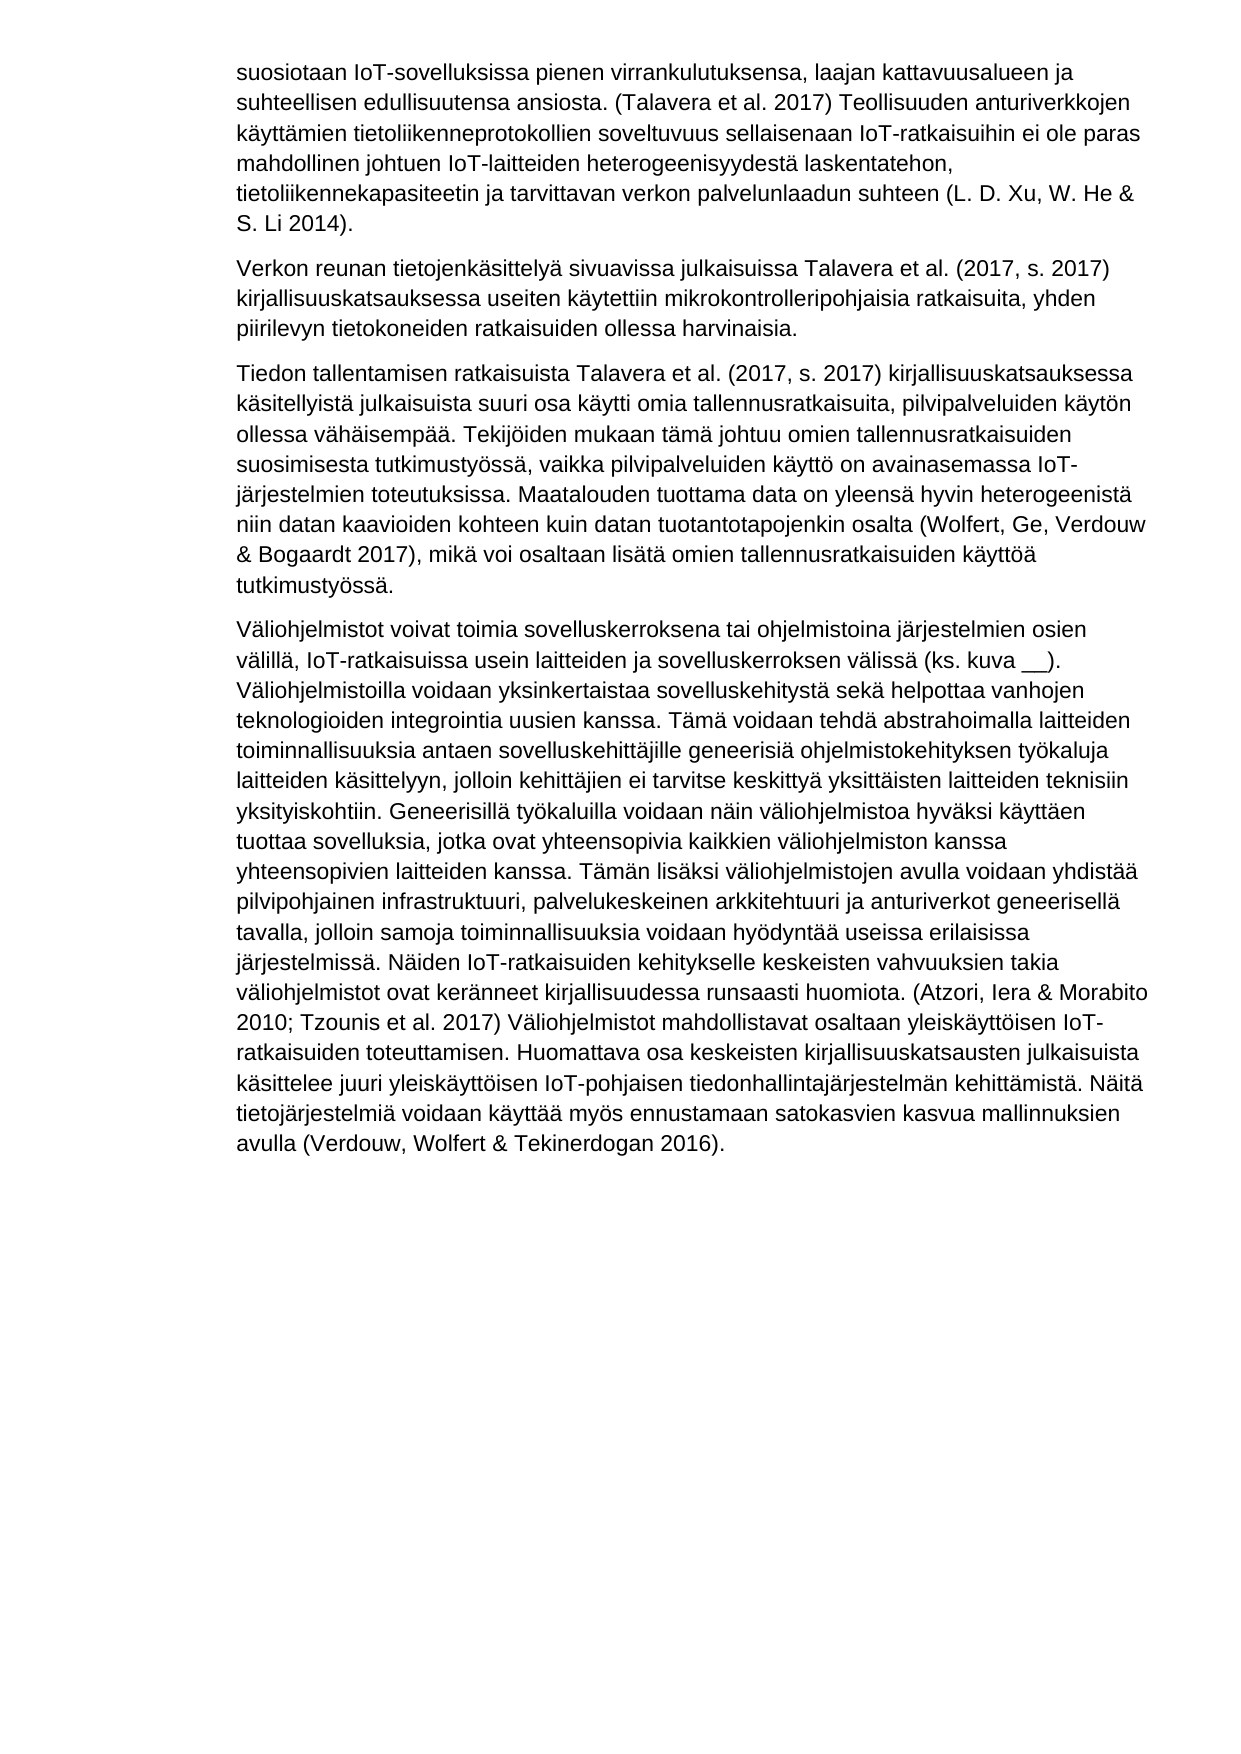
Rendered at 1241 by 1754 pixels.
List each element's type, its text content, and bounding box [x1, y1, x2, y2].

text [236, 59, 1152, 236]
text Väliohjelmistot voivat toimia sovelluskerroksena tai ohjelmistoina järjestelmien osien välillä, IoT-ratkaisuissa usein laitteiden ja sovelluskerroksen välissä (ks. kuva __). Väliohjelmistoilla voidaan yksinkertaistaa sovelluskehitystä sekä helpottaa vanhojen teknologioiden integrointia uusien kanssa. Tämä voidaan tehdä abstrahoimalla laitteiden toiminnallisuuksia antaen sovelluskehittäjille geneerisiä ohjelmistokehityksen työkaluja laitteiden käsittelyyn, jolloin kehittäjien ei tarvitse keskittyä yksittäisten laitteiden teknisiin yksityiskohtiin. Geneerisillä työkaluilla voidaan näin väliohjelmistoa hyväksi käyttäen tuottaa sovelluksia, jotka ovat yhteensopivia kaikkien väliohjelmiston kanssa yhteensopivien laitteiden kanssa. Tämän lisäksi väliohjelmistojen avulla voidaan yhdistää pilvipohjainen infrastruktuuri, palvelukeskeinen arkkitehtuuri ja anturiverkot geneerisellä tavalla, jolloin samoja toiminnallisuuksia voidaan hyödyntää useissa erilaisissa järjestelmissä. Näiden IoT-ratkaisuiden kehitykselle keskeisten vahvuuksien takia väliohjelmistot ovat keränneet kirjallisuudessa runsaasti huomiota. (Atzori, Iera & Morabito 2010; Tzounis et al. 2017) Väliohjelmistot mahdollistavat osaltaan yleiskäyttöisen IoT-ratkaisuiden toteuttamisen. Huomattava osa keskeisten kirjallisuuskatsausten julkaisuista käsittelee juuri yleiskäyttöisen IoT-pohjaisen tiedonhallintajärjestelmän kehittämistä. Näitä tietojärjestelmiä voidaan käyttää myös ennustamaan satokasvien kasvua mallinnuksien avulla (Verdouw, Wolfert & Tekinerdogan 2016). [236, 616, 1152, 1156]
text Tiedon tallentamisen ratkaisuista Talavera et al. (2017, s. 2017) kirjallisuuskatsauksessa käsitellyistä julkaisuista suuri osa käytti omia tallennusratkaisuita, pilvipalveluiden käytön ollessa vähäisempää. Tekijöiden mukaan tämä johtuu omien tallennusratkaisuiden suosimisesta tutkimustyössä, vaikka pilvipalveluiden käyttö on avainasemassa IoT-järjestelmien toteutuksissa. Maatalouden tuottama data on yleensä hyvin heterogeenistä niin datan kaavioiden kohteen kuin datan tuotantotapojenkin osalta (Wolfert, Ge, Verdouw & Bogaardt 2017), mikä voi osaltaan lisätä omien tallennusratkaisuiden käyttöä tutkimustyössä. [236, 360, 1152, 598]
text Verkon reunan tietojenkäsittelyä sivuavissa julkaisuissa Talavera et al. (2017, s. 2017) kirjallisuuskatsauksessa useiten käytettiin mikrokontrolleripohjaisia ratkaisuita, yhden piirilevyn tietokoneiden ratkaisuiden ollessa harvinaisia. [236, 255, 1152, 342]
